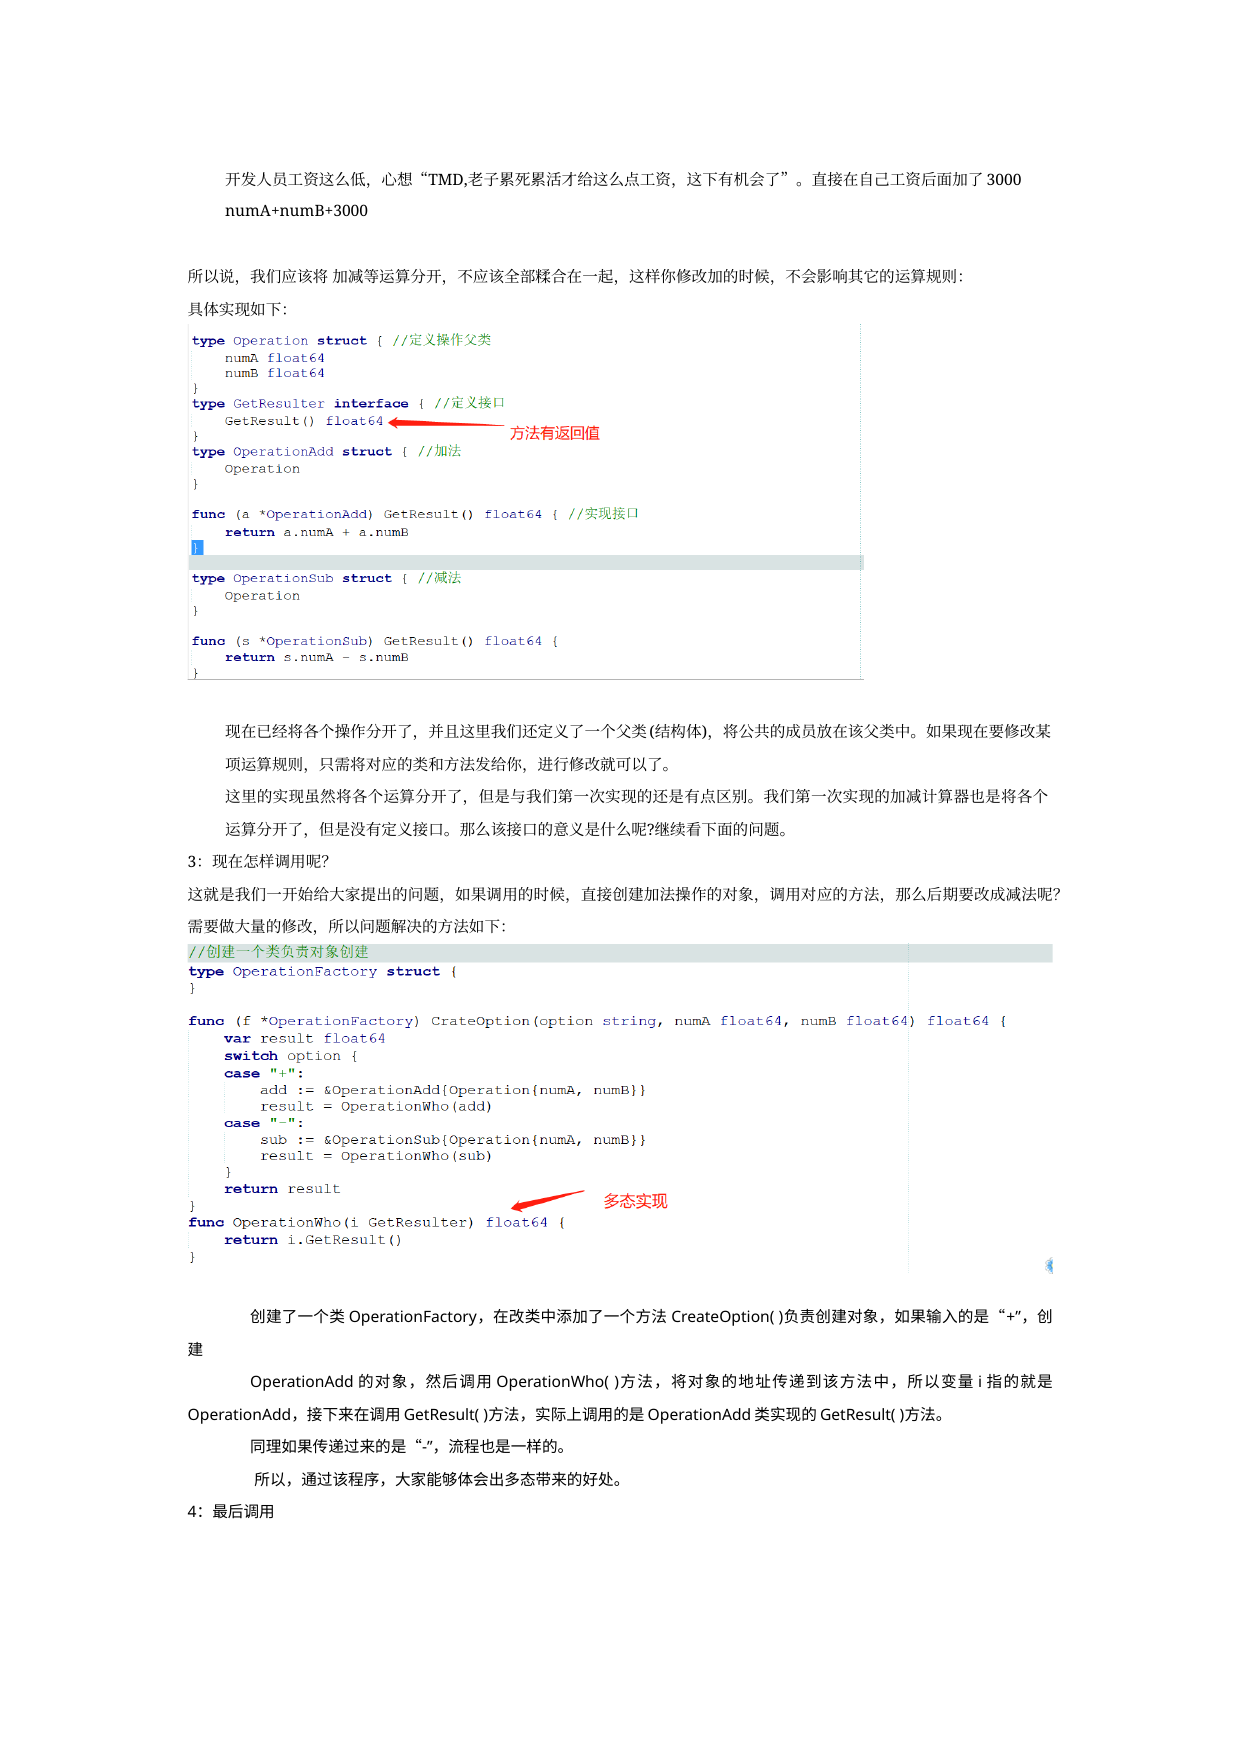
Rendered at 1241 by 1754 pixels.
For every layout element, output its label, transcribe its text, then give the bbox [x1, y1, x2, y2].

text 这就是我们一开始给大家提出的问题，如果调用的时候，直接创建加法操作的对象，调用对应的方法，那么后期要改成减法呢？需要做大量的修改，所以问题解决的方法如下： [187, 877, 1053, 942]
list numA+numB+3000 [225, 194, 1053, 227]
text 所以说，我们应该将 加减等运算分开，不应该全部糅合在一起，这样你修改加的时候，不会影响其它的运算规则： [187, 259, 1053, 292]
text 同理如果传递过来的是“-”，流程也是一样的。 [187, 1429, 1053, 1462]
text 所以，通过该程序，大家能够体会出多态带来的好处。 [187, 1462, 1053, 1494]
picture [187, 942, 1053, 1274]
list 这里的实现虽然将各个运算分开了，但是与我们第一次实现的还是有点区别。我们第一次实现的加减计算器也是将各个运算分开了，但是没有定义接口。那么该接口的意义是什么呢?继续看下面的问题。 [225, 779, 1053, 844]
text 创建了一个类OperationFactory，在改类中添加了一个方法CreateOption( )负责创建对象，如果输入的是“+”，创建 [187, 1299, 1053, 1364]
list 现在已经将各个操作分开了，并且这里我们还定义了一个父类(结构体)，将公共的成员放在该父类中。如果现在要修改某项运算规则，只需将对应的类和方法发给你，进行修改就可以了。 [225, 714, 1053, 779]
text OperationAdd的对象，然后调用OperationWho( )方法，将对象的地址传递到该方法中，所以变量i指的就是OperationAdd，接下来在调用GetResult( )方法，实际上调用的是OperationAdd类实现的GetResult( )方法。 [187, 1364, 1053, 1429]
text 具体实现如下： [187, 292, 1053, 324]
picture [187, 324, 864, 680]
text 4：最后调用 [187, 1494, 1053, 1527]
text 3：现在怎样调用呢？ [187, 844, 1053, 877]
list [225, 162, 1053, 194]
